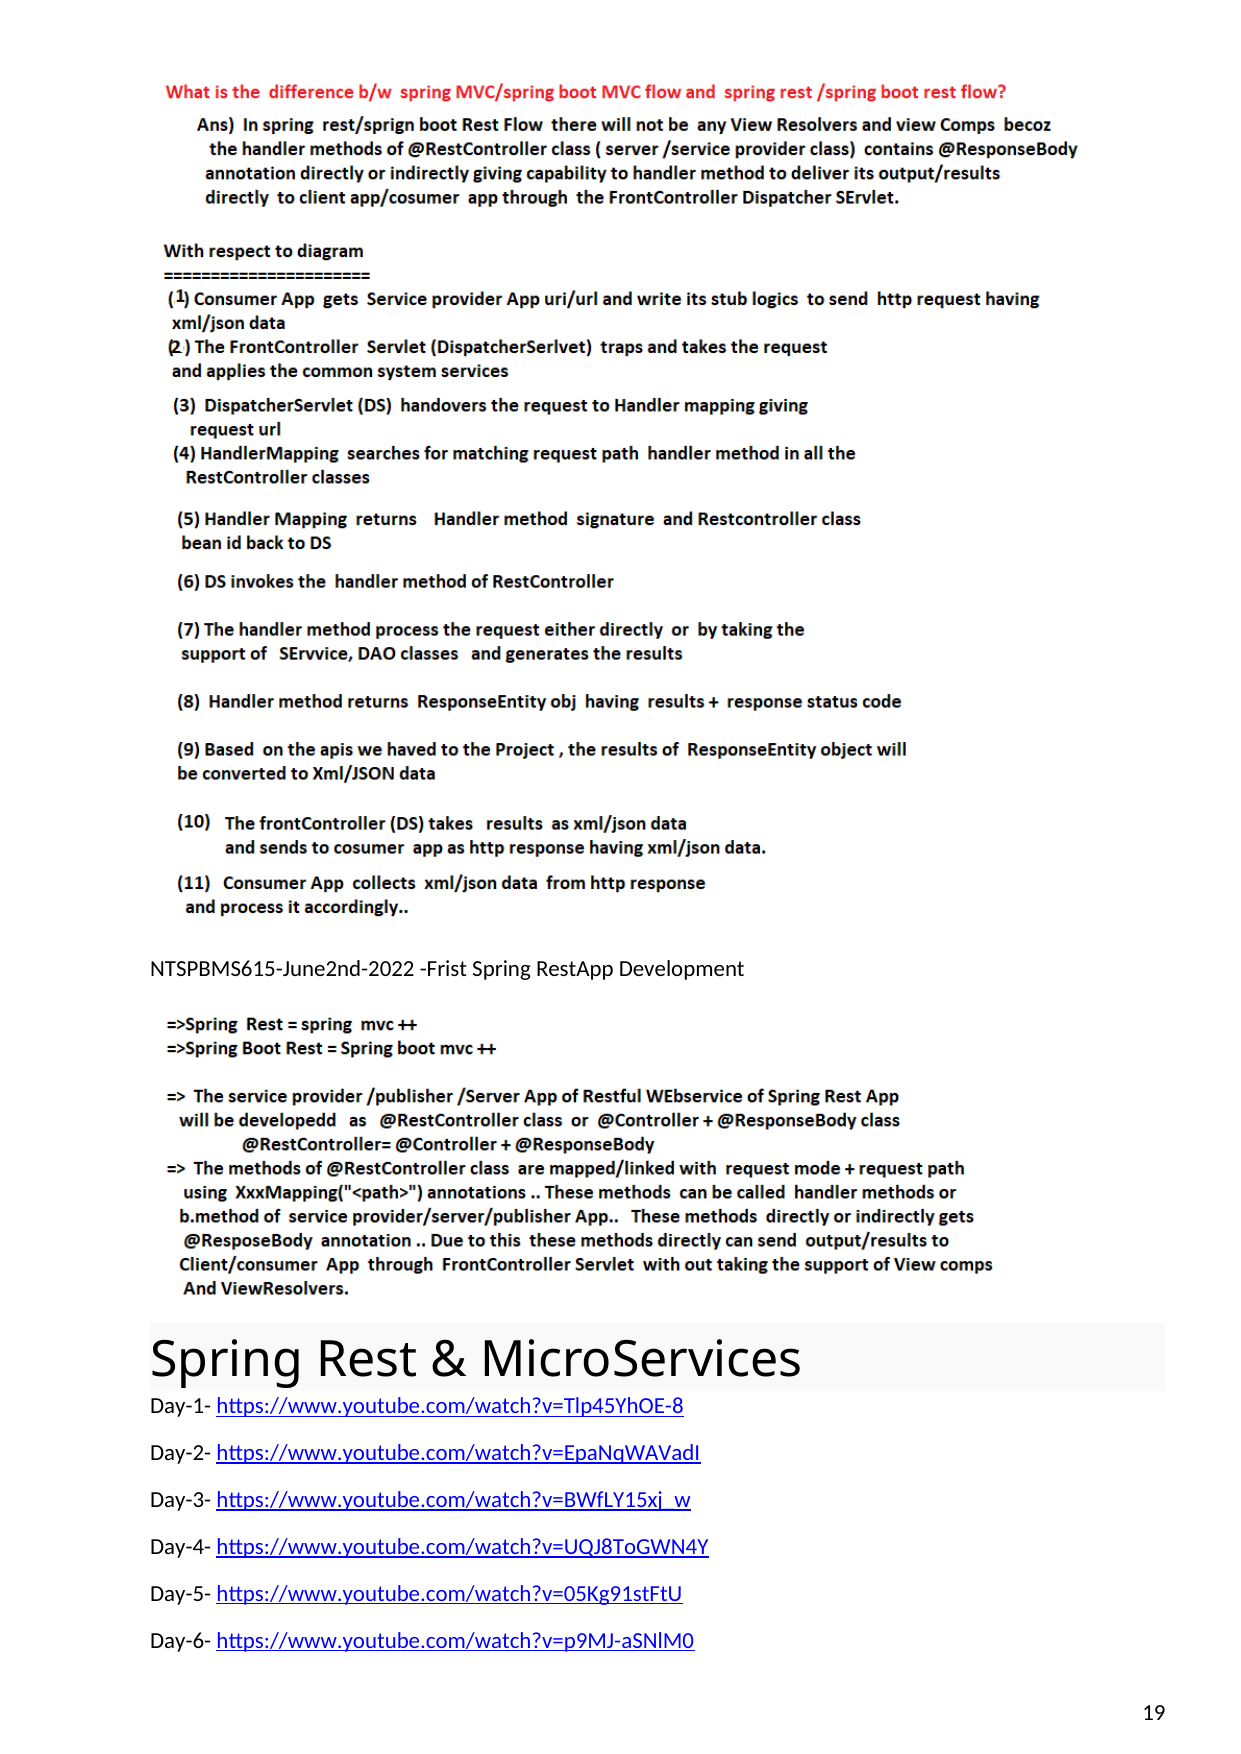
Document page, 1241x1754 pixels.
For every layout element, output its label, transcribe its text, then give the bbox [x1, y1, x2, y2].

picture [150, 1001, 1020, 1305]
text Spring Rest & MicroServices [150, 1323, 1165, 1391]
text Day-6- https://www.youtube.com/watch?v=p9MJ-aSNlM0 [150, 1626, 1165, 1654]
text Day-5- https://www.youtube.com/watch?v=05Kg91stFtU [150, 1579, 1165, 1607]
text NTSPBMS615-June2nd-2022 -Frist Spring RestApp Development [150, 954, 1165, 982]
text Day-2- https://www.youtube.com/watch?v=EpaNqWAVadI [150, 1438, 1165, 1466]
text Day-4- https://www.youtube.com/watch?v=UQJ8ToGWN4Y [150, 1532, 1165, 1560]
picture [150, 75, 1089, 212]
picture [150, 230, 1054, 936]
text Day-1- https://www.youtube.com/watch?v=Tlp45YhOE-8 [150, 1391, 1165, 1419]
text Day-3- https://www.youtube.com/watch?v=BWfLY15xj_w [150, 1485, 1165, 1513]
